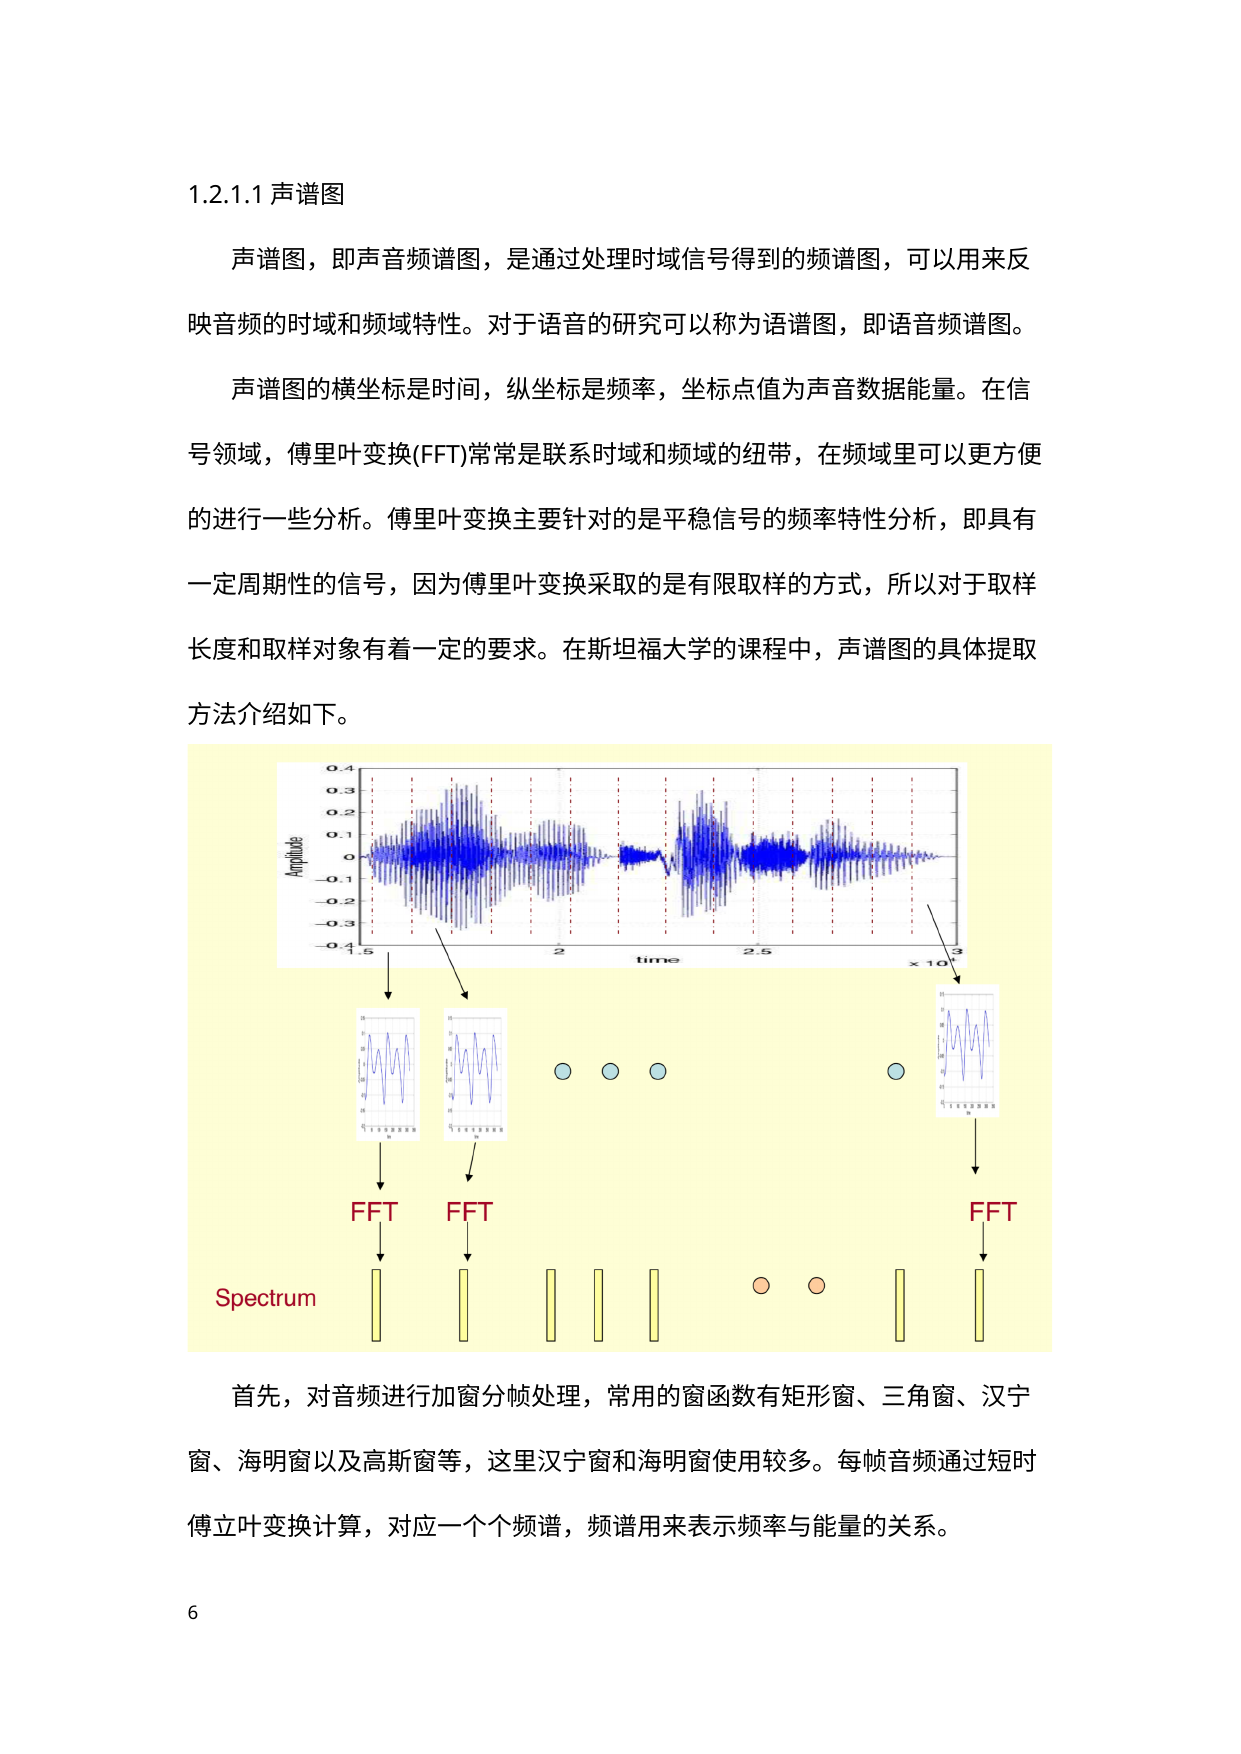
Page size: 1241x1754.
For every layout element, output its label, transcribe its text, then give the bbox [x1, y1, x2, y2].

text 声谱图的横坐标是时间，纵坐标是频率，坐标点值为声音数据能量。在信号领域，傅里叶变换(FFT)常常是联系时域和频域的纽带，在频域里可以更方便的进行一些分析。傅里叶变换主要针对的是平稳信号的频率特性分析，即具有一定周期性的信号，因为傅里叶变换采取的是有限取样的方式，所以对于取样长度和取样对象有着一定的要求。在斯坦福大学的课程中，声谱图的具体提取方法介绍如下。 [187, 355, 1053, 744]
picture [187, 744, 1053, 1352]
text 声谱图，即声音频谱图，是通过处理时域信号得到的频谱图，可以用来反映音频的时域和频域特性。对于语音的研究可以称为语谱图，即语音频谱图。 [187, 225, 1053, 355]
text 1.2.1.1声谱图 [187, 160, 1053, 225]
text 首先，对音频进行加窗分帧处理，常用的窗函数有矩形窗、三角窗、汉宁窗、海明窗以及高斯窗等，这里汉宁窗和海明窗使用较多。每帧音频通过短时傅立叶变换计算，对应一个个频谱，频谱用来表示频率与能量的关系。 [187, 1362, 1053, 1557]
